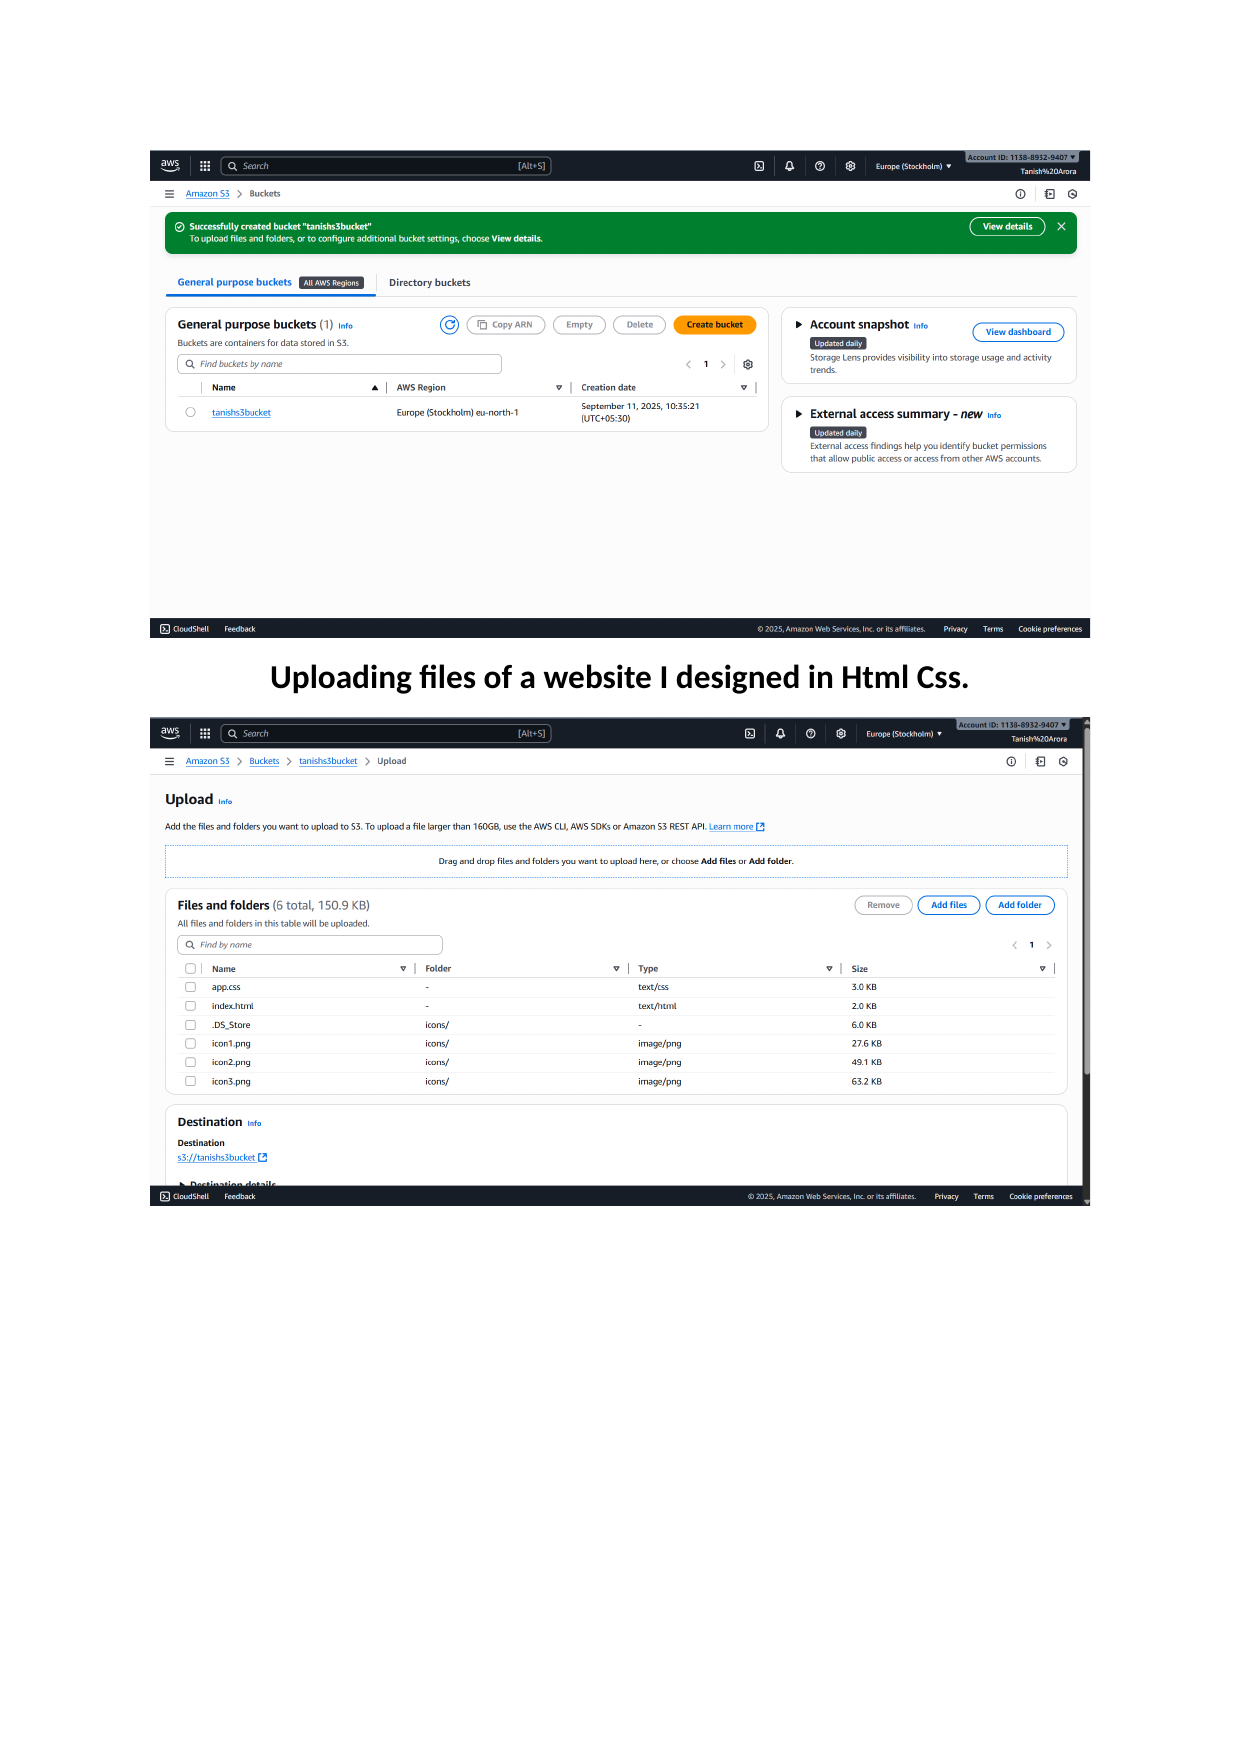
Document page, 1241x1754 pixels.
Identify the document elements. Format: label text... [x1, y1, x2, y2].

picture [150, 717, 1091, 1206]
text Uploading files of a website I designed in Html Css. [150, 656, 1090, 697]
picture [150, 150, 1091, 638]
